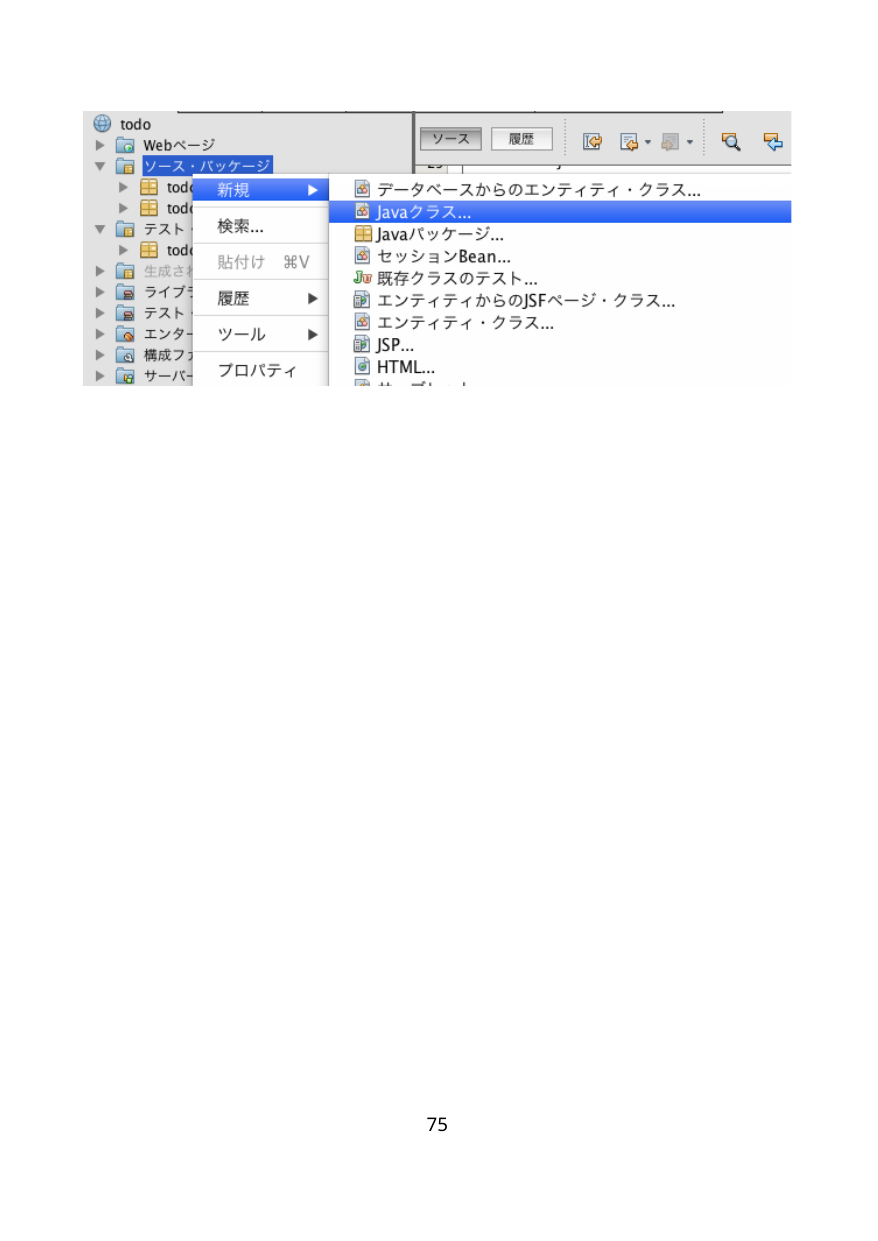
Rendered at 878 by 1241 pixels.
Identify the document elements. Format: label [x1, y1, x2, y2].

picture [82, 111, 792, 386]
